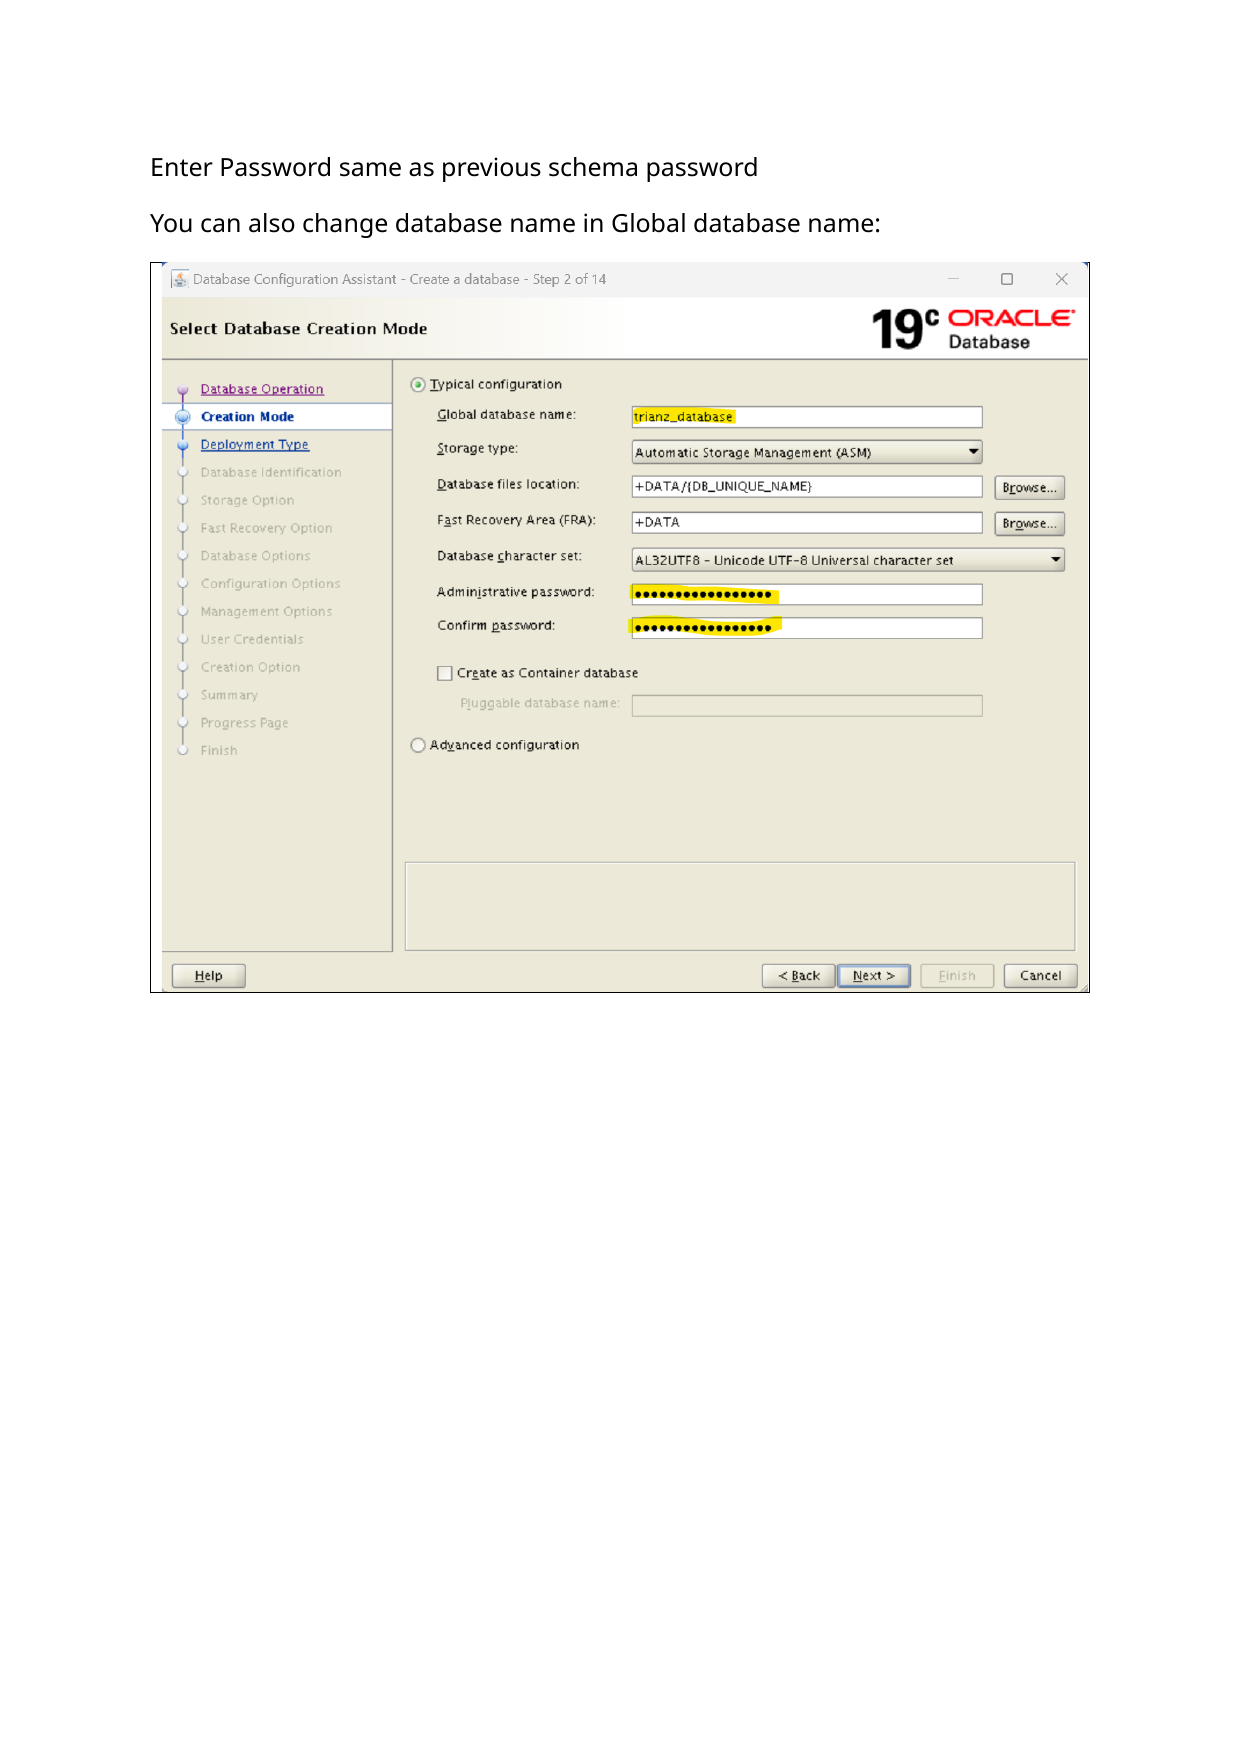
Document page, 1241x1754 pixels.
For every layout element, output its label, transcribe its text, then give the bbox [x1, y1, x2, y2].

table_header [151, 263, 161, 992]
text You can also change database name in Global database name: [150, 206, 1090, 240]
picture [161, 262, 1088, 992]
text Enter Password same as previous schema password [150, 150, 1090, 184]
